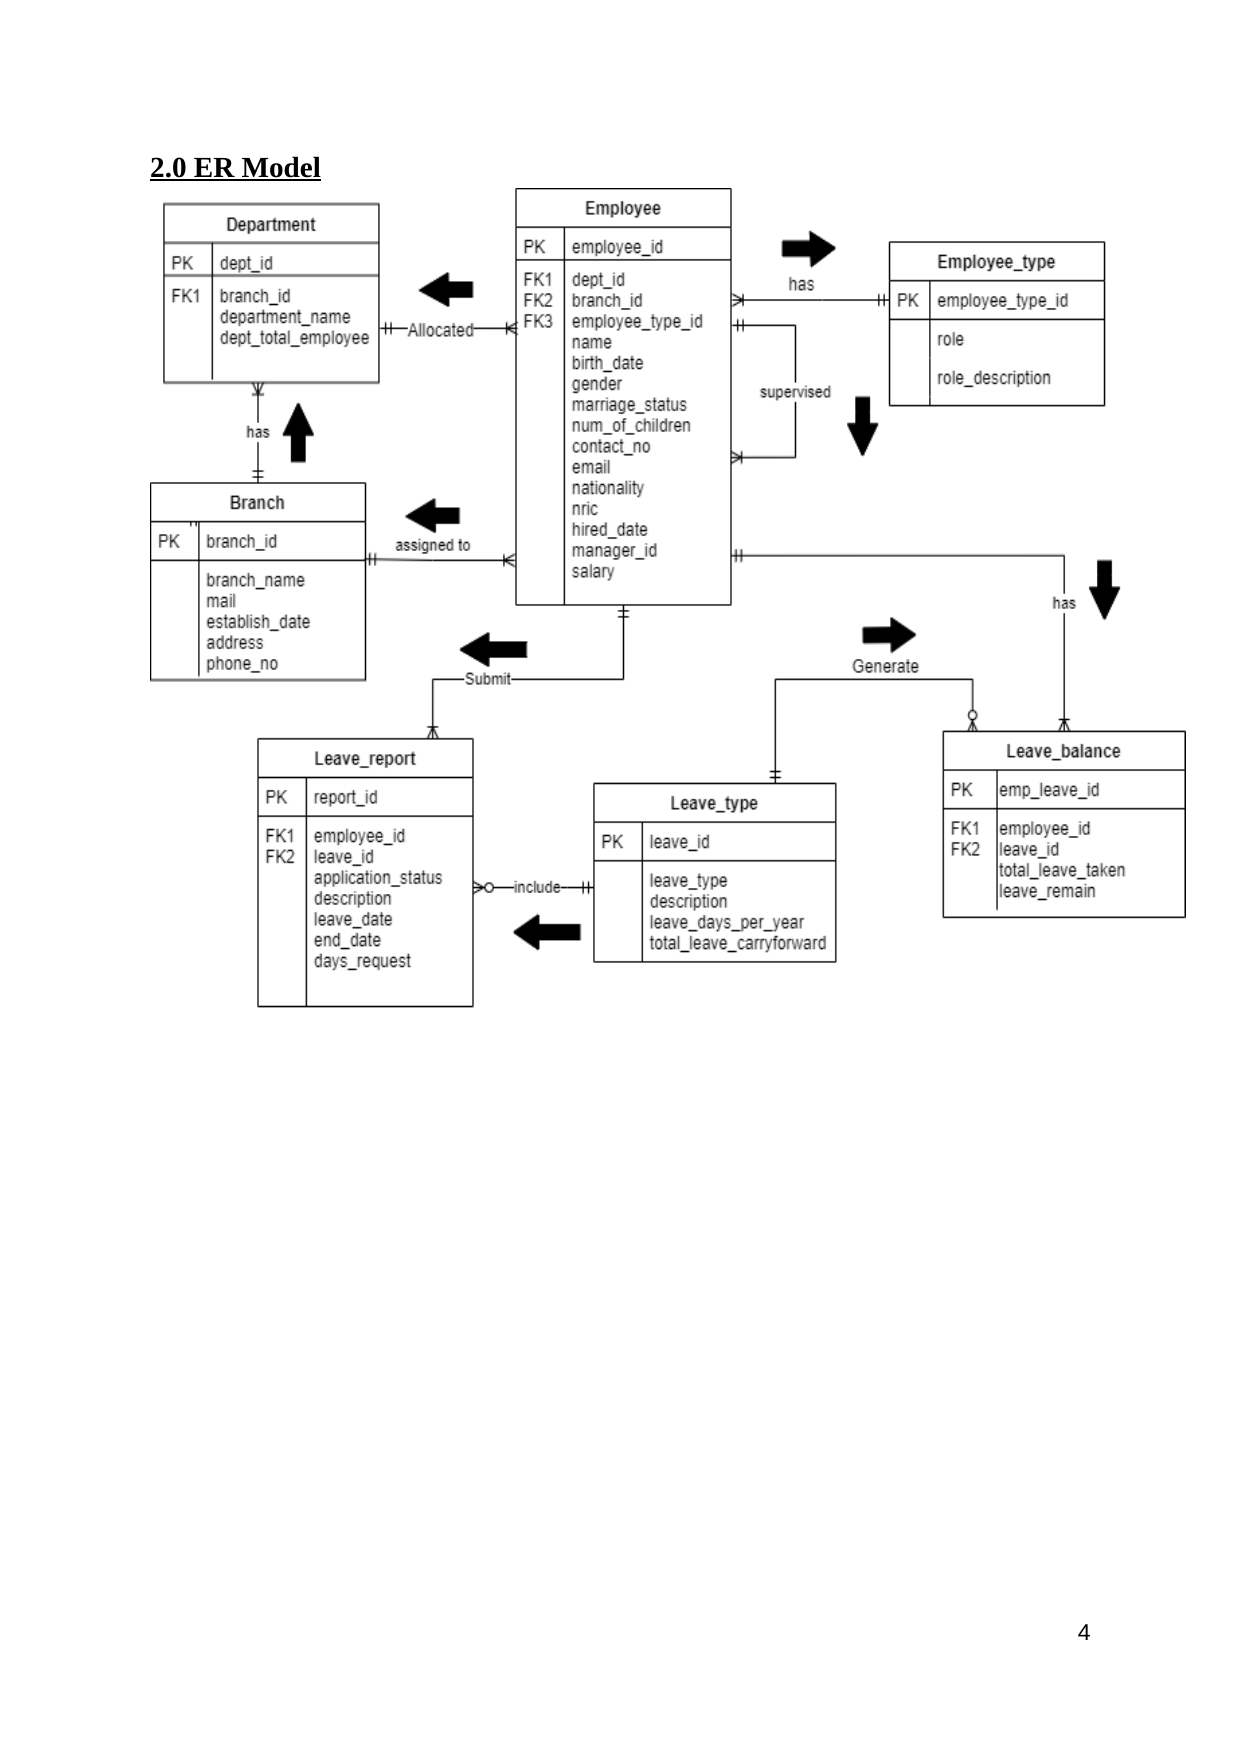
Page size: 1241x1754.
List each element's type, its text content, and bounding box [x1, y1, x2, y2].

picture [150, 188, 1186, 1012]
text 2.0 ER Model [150, 150, 1090, 183]
